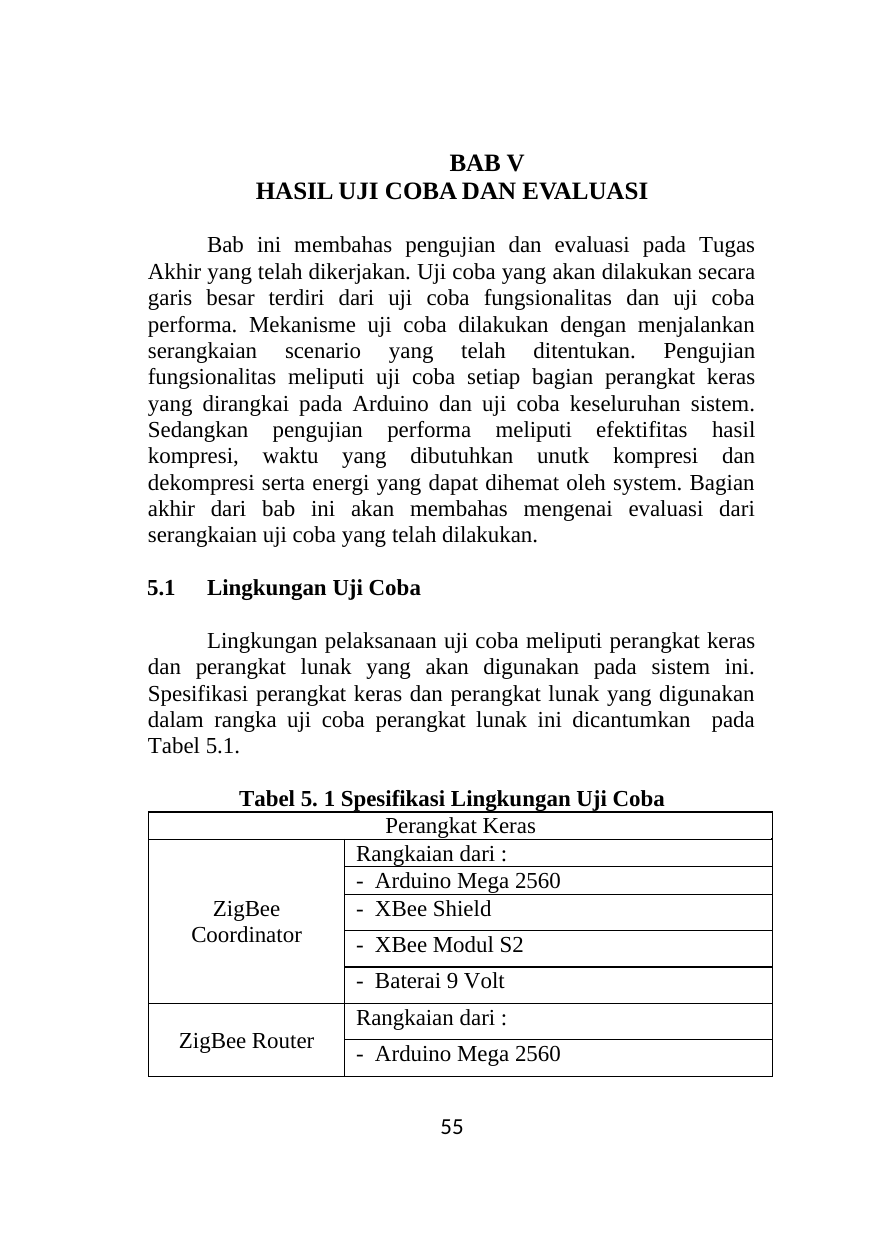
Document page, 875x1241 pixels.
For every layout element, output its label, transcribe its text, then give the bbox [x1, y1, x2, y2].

text Lingkungan pelaksanaan uji coba meliputi perangkat keras dan perangkat lunak yang akan digunakan pada sistem ini. Spesifikasi perangkat keras dan perangkat lunak yang digunakan dalam rangka uji coba perangkat lunak ini dicantumkan pada Tabel 5.1. [148, 627, 756, 759]
table_cell Rangkaian dari : [345, 840, 772, 866]
table_cell ZigBee Router [149, 1004, 344, 1076]
table_cell - Arduino Mega 2560 [345, 1040, 772, 1076]
table_cell ZigBee Coordinator [149, 840, 344, 1003]
table_cell - XBee Modul S2 [345, 931, 772, 966]
table_cell - Arduino Mega 2560 [345, 867, 772, 893]
text Bab ini membahas pengujian dan evaluasi pada Tugas Akhir yang telah dikerjakan. Uji coba yang akan dilakukan secara garis besar terdiri dari uji coba fungsionalitas dan uji coba performa. Mekanisme uji coba dilakukan dengan menjalankan serangkaian scenario yang telah ditentukan. Pengujian fungsionalitas meliputi uji coba setiap bagian perangkat keras yang dirangkai pada Arduino dan uji coba keseluruhan sistem. Sedangkan pengujian performa meliputi efektifitas hasil kompresi, waktu yang dibutuhkan unutk kompresi dan dekompresi serta energi yang dapat dihemat oleh system. Bagian akhir dari bab ini akan membahas mengenai evaluasi dari serangkaian uji coba yang telah dilakukan. [148, 232, 756, 548]
subtitle Lingkungan Uji Coba [147, 574, 756, 601]
table_cell - XBee Shield [345, 895, 772, 930]
table_cell Rangkaian dari : [345, 1004, 772, 1039]
table_cell - Baterai 9 Volt [345, 968, 772, 1003]
table_header Perangkat Keras [149, 813, 772, 839]
text Tabel 5. 1 Spesifikasi Lingkungan Uji Coba [148, 785, 756, 811]
subtitle BAB V HASIL UJI COBA DAN EVALUASI [148, 148, 756, 205]
